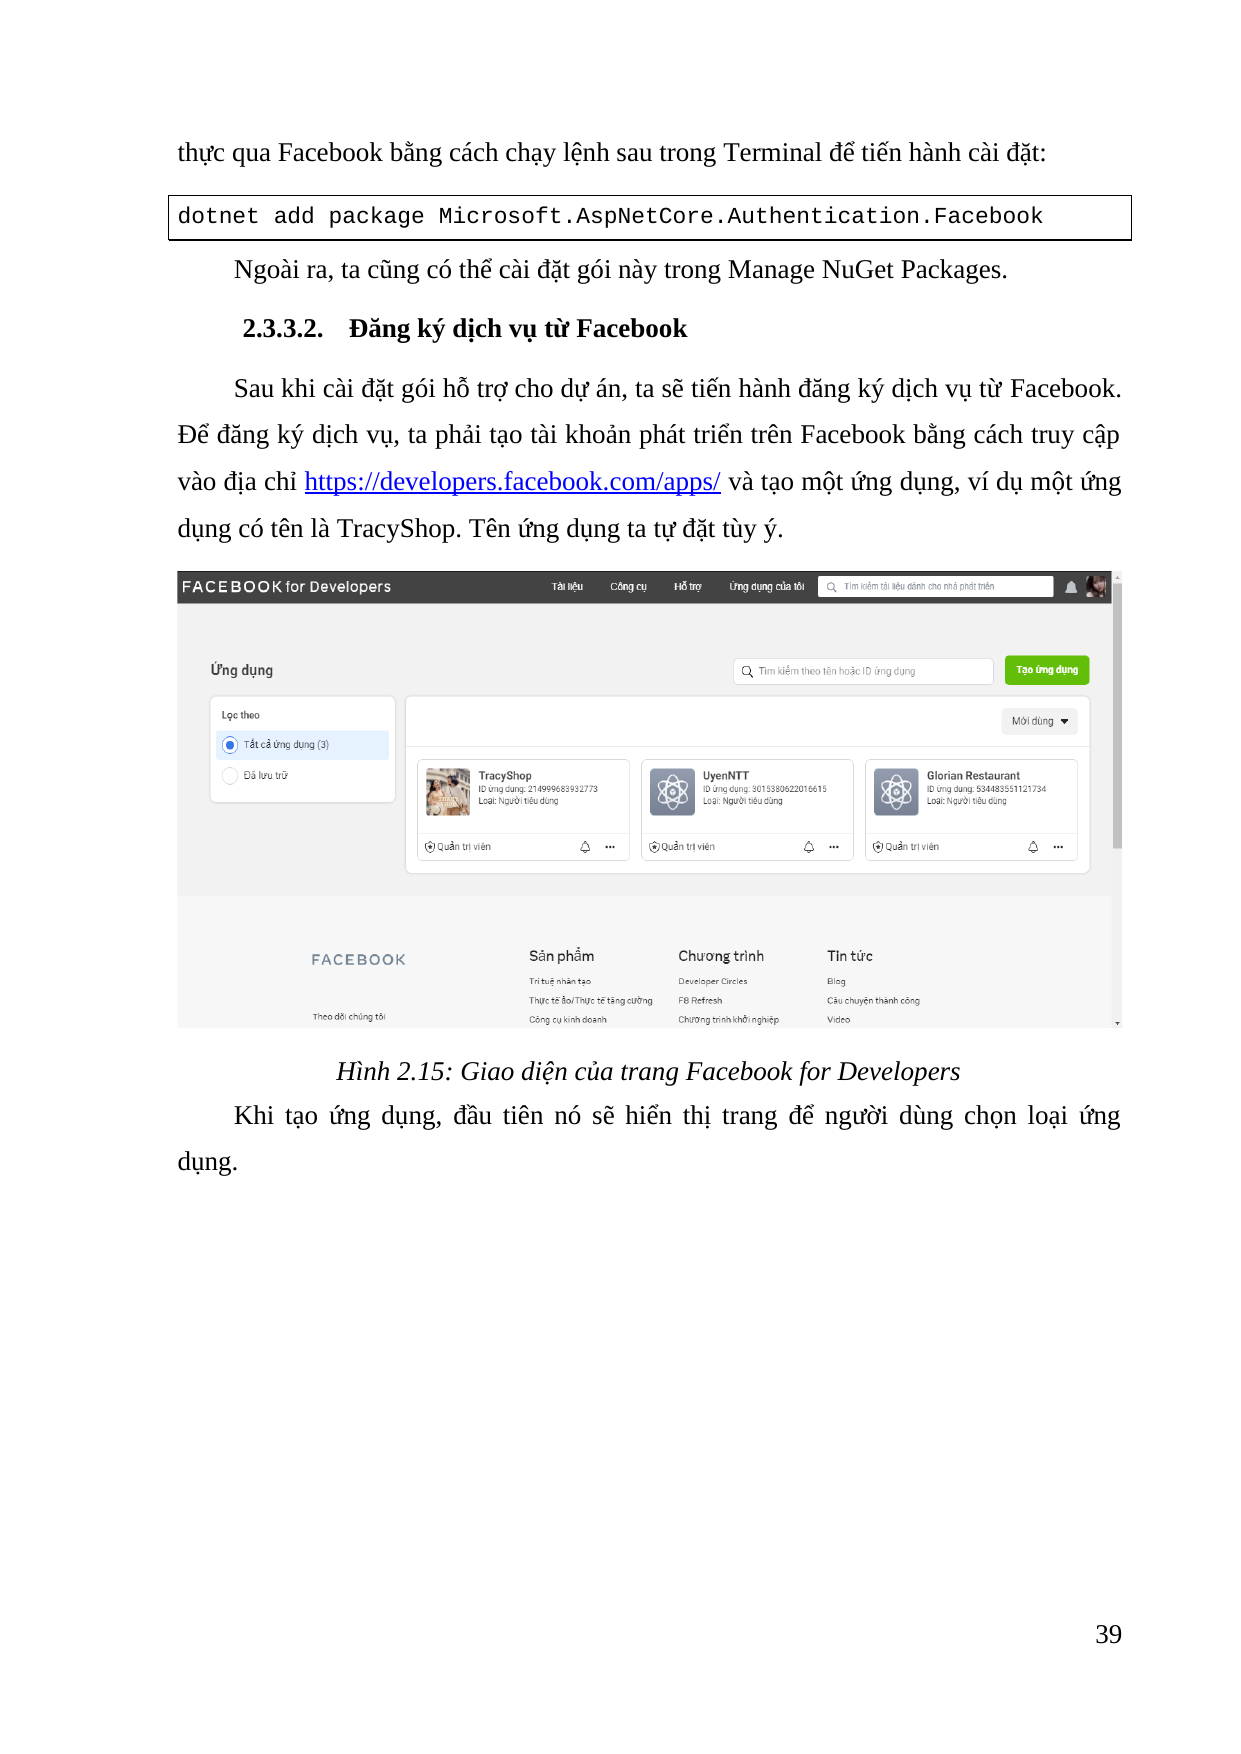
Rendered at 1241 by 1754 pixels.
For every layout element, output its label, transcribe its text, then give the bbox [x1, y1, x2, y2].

subtitle Đăng ký dịch vụ từ Facebook [242, 313, 1122, 344]
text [177, 136, 1122, 167]
text dotnet add package Microsoft.AspNetCore.Authentication.Facebook [169, 196, 1131, 239]
text Khi tạo ứng dụng, đầu tiên nó sẽ hiển thị trang để người dùng chọn loại ứng dụng. [177, 1099, 1122, 1177]
text Ngoài ra, ta cũng có thể cài đặt gói này trong Manage NuGet Packages. [177, 253, 1122, 284]
text Sau khi cài đặt gói hỗ trợ cho dự án, ta sẽ tiến hành đăng ký dịch vụ từ Facebook. Để đăng ký dịch vụ, ta phải tạo tài khoản phát triển trên Facebook bằng cách truy cập vào địa chỉ https://developers.facebook.com/apps/ và tạo một ứng dụng, ví dụ một ứng dụng có tên là TracyShop. Tên ứng dụng ta tự đặt tùy ý. [177, 372, 1122, 543]
text Hình 2.15: Giao diện của trang Facebook for Developers [177, 1055, 1122, 1086]
picture [177, 571, 1123, 1028]
